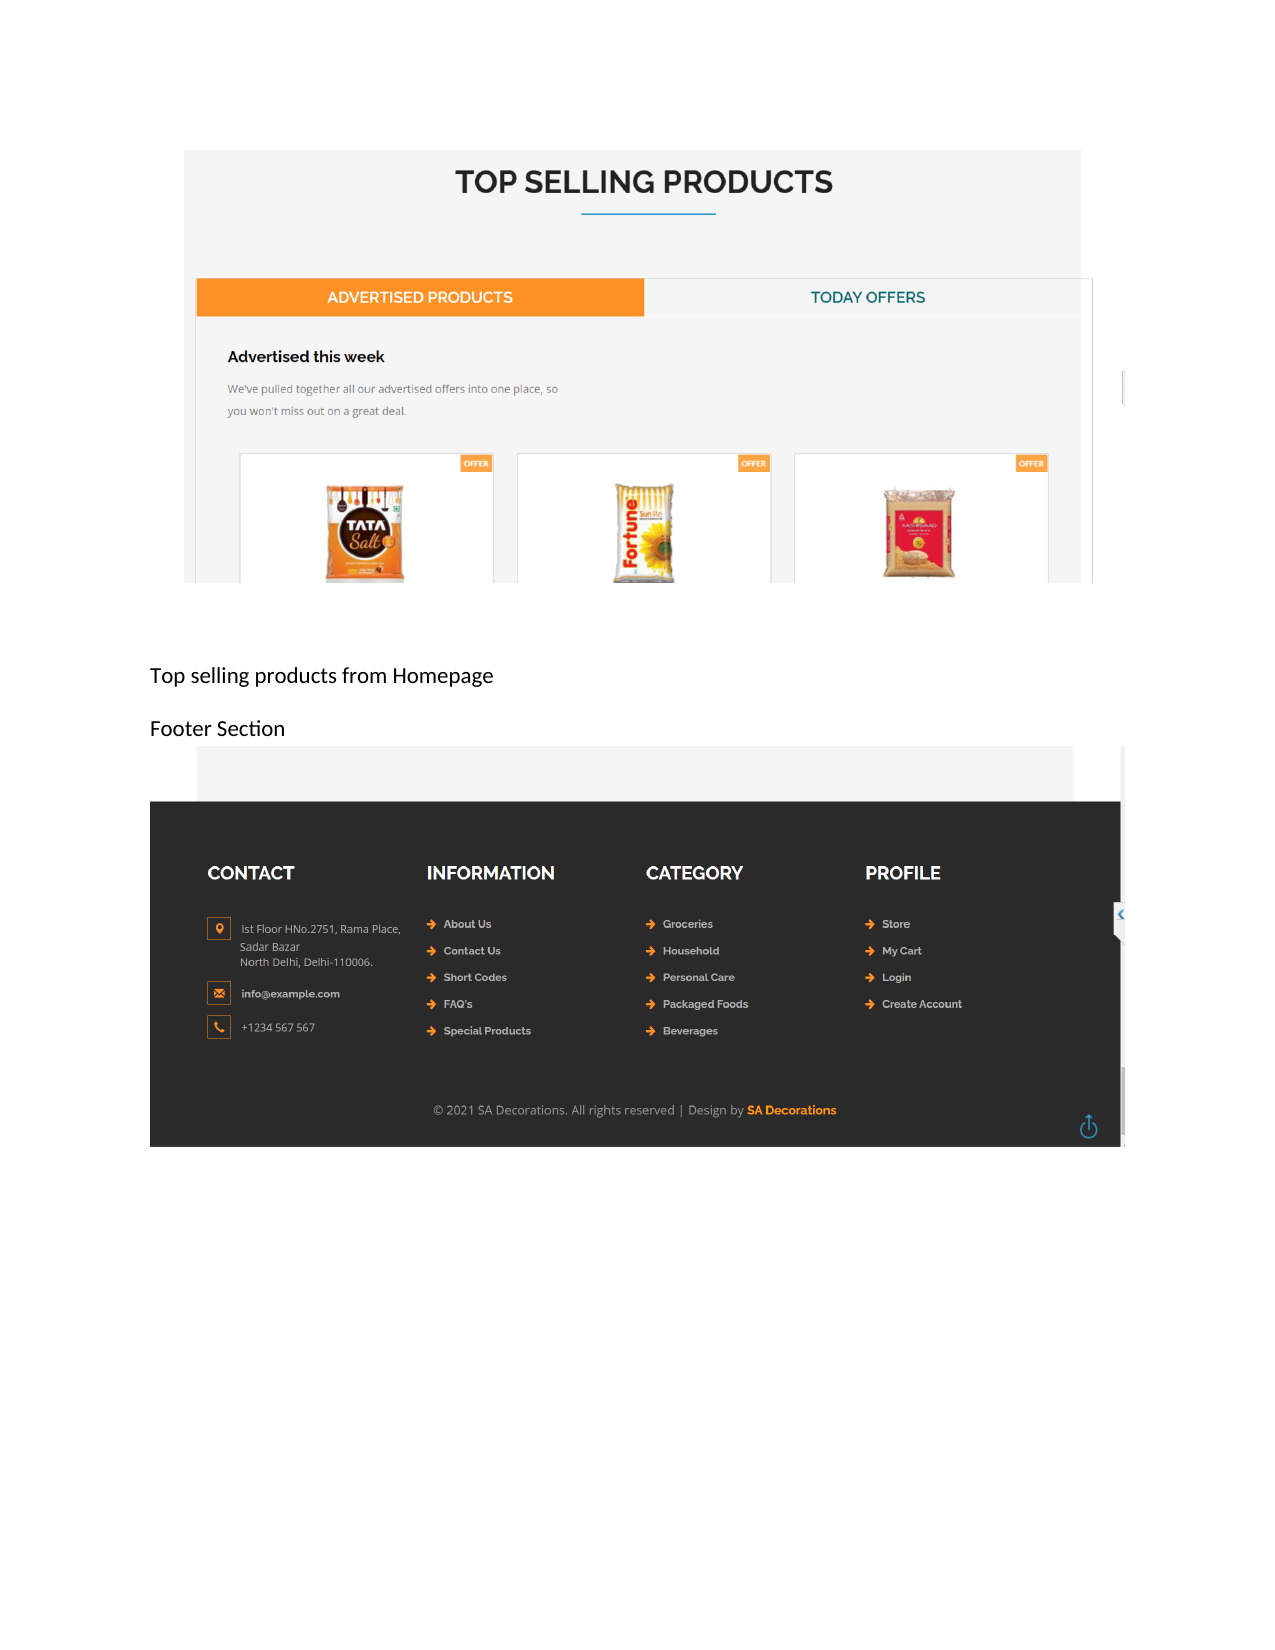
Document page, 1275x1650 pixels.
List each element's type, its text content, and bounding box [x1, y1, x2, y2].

text Top selling products from Homepage [150, 661, 1125, 689]
picture [150, 150, 1125, 583]
picture [150, 746, 1125, 1147]
text Footer Section [150, 714, 1125, 746]
